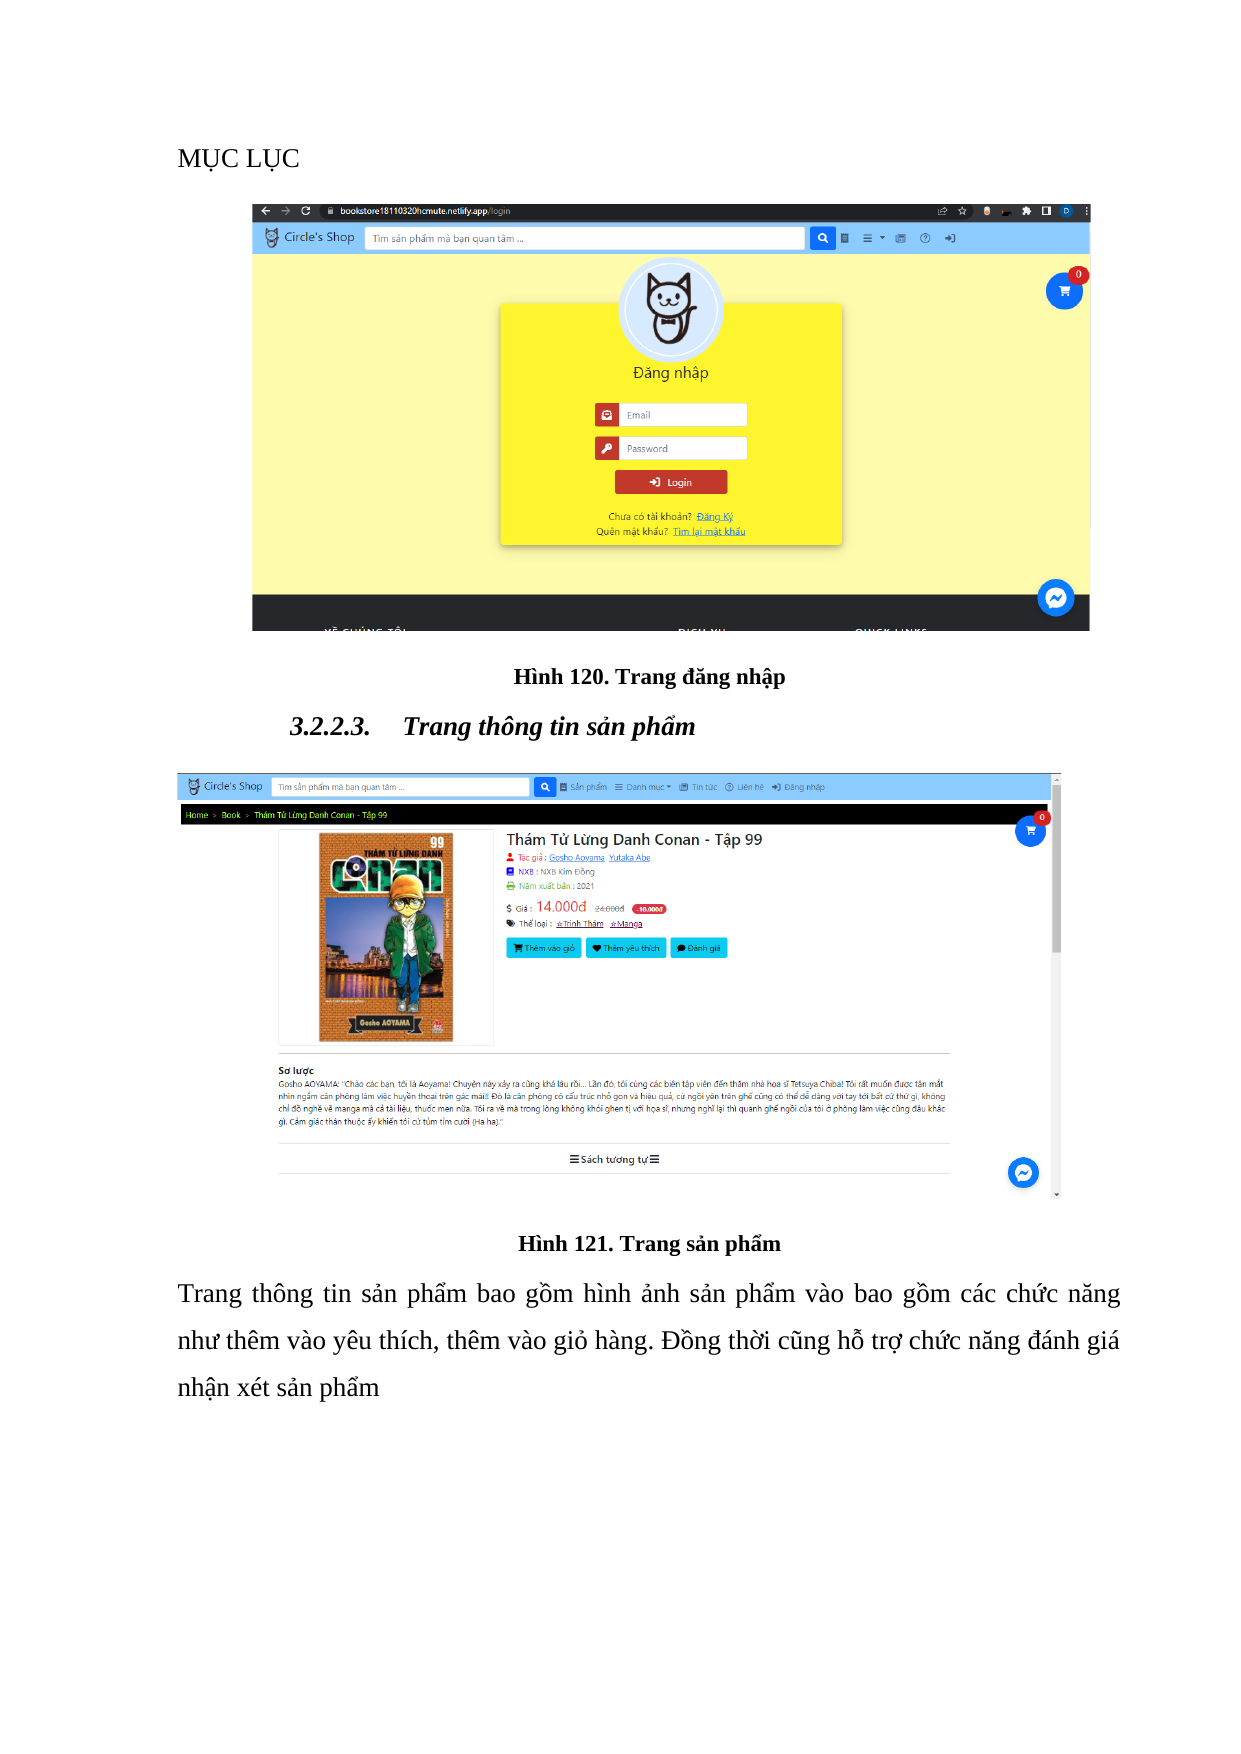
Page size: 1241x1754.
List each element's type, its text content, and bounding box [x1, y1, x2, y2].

text Trang thông tin sản phẩm bao gồm hình ảnh sản phẩm vào bao gồm các chức năng như thêm vào yêu thích, thêm vào giỏ hàng. Đồng thời cũng hỗ trợ chức năng đánh giá nhận xét sản phẩm [177, 1277, 1122, 1402]
list Trang thông tin sản phẩm [290, 710, 1122, 741]
picture [252, 204, 1091, 631]
picture [177, 773, 1062, 1199]
